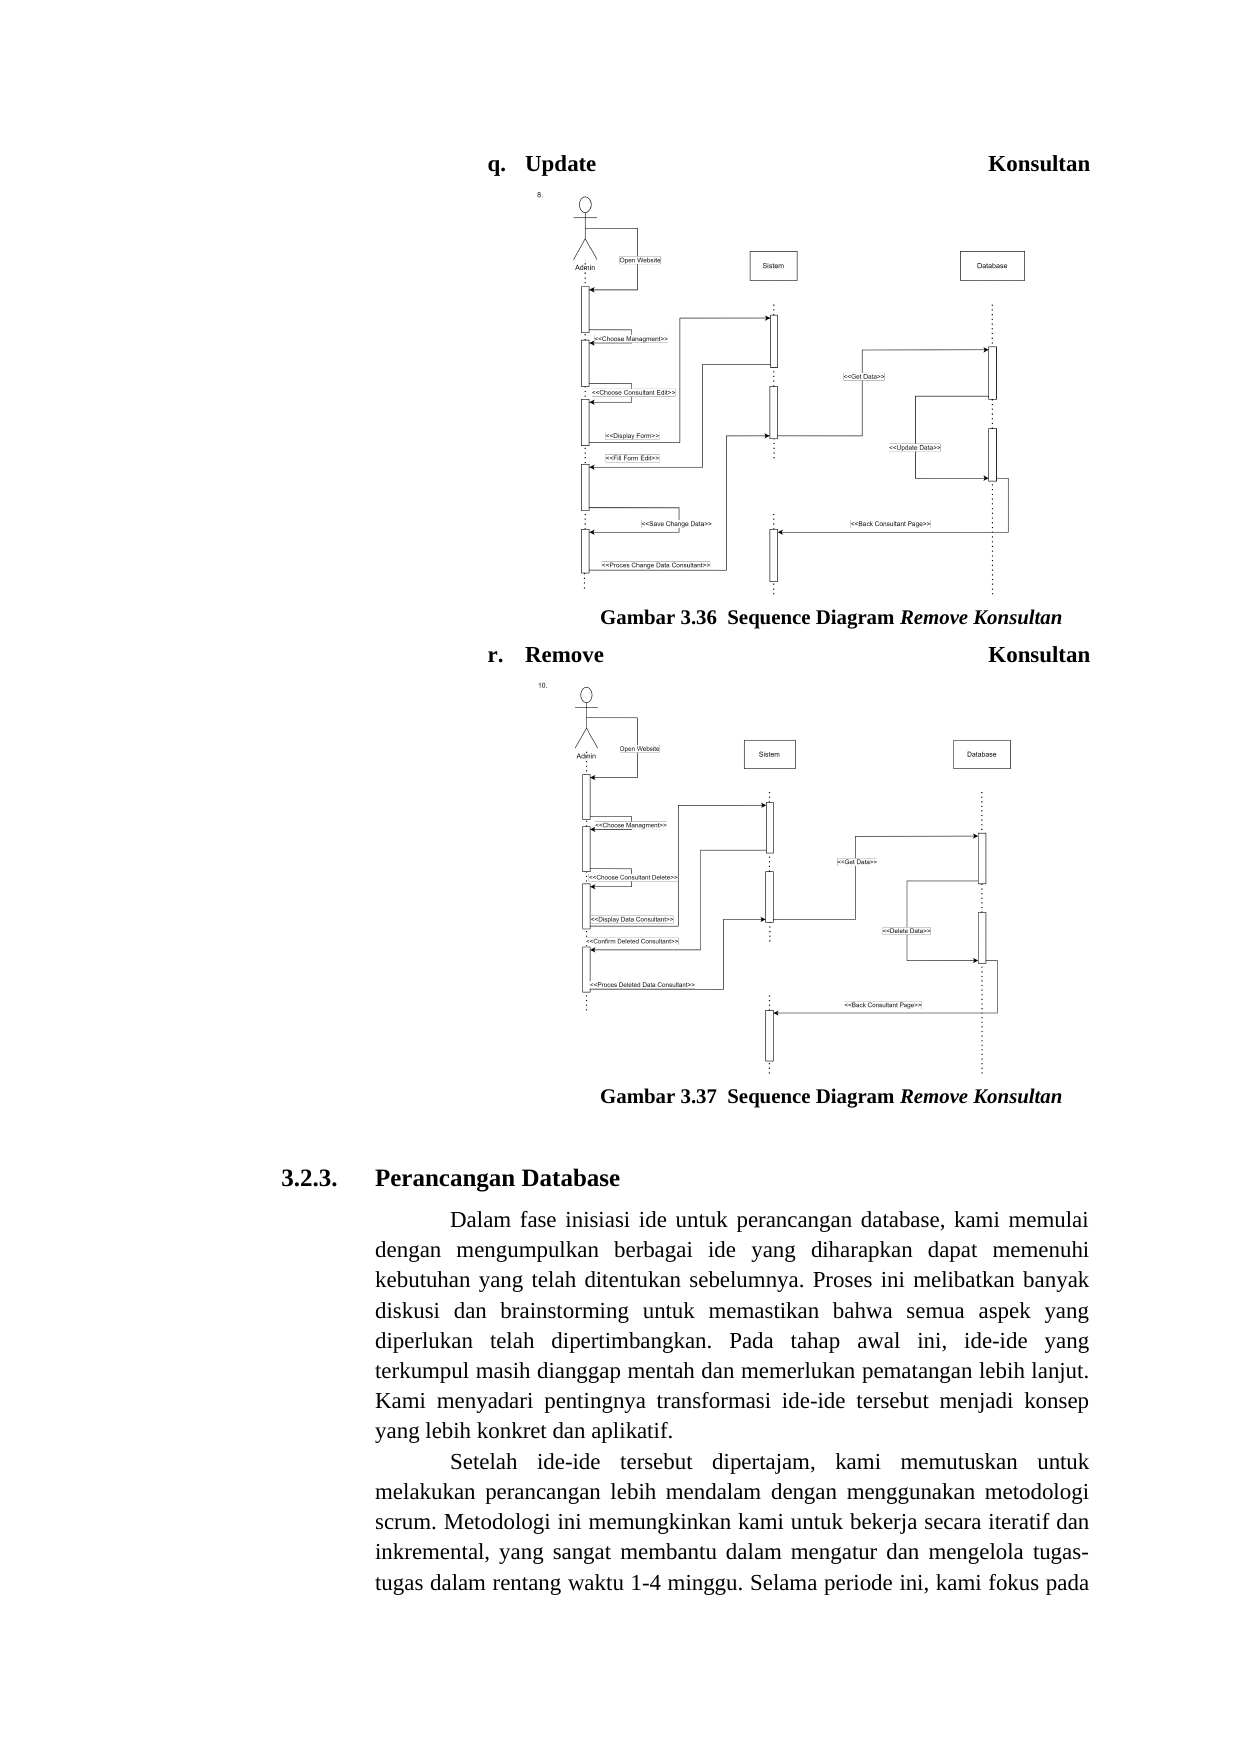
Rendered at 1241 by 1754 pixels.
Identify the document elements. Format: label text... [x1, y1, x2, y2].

picture [525, 671, 1033, 1080]
text Gambar 3.36 Sequence Diagram Remove Konsultan [600, 605, 1090, 629]
text Dalam fase inisiasi ide untuk perancangan database, kami memulai dengan mengumpulkan berbagai ide yang diharapkan dapat memenuhi kebutuhan yang telah ditentukan sebelumnya. Proses ini melibatkan banyak diskusi dan brainstorming untuk memastikan bahwa semua aspek yang diperlukan telah dipertimbangkan. Pada tahap awal ini, ide-ide yang terkumpul masih dianggap mentah dan memerlukan pematangan lebih lanjut. Kami menyadari pentingnya transformasi ide-ide tersebut menjadi konsep yang lebih konkret dan aplikatif. [375, 1206, 1090, 1444]
subtitle Perancangan Database [337, 1163, 1090, 1192]
picture [525, 180, 1045, 601]
text Gambar 3.37 Sequence Diagram Remove Konsultan [600, 1084, 1090, 1108]
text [375, 1448, 1090, 1595]
